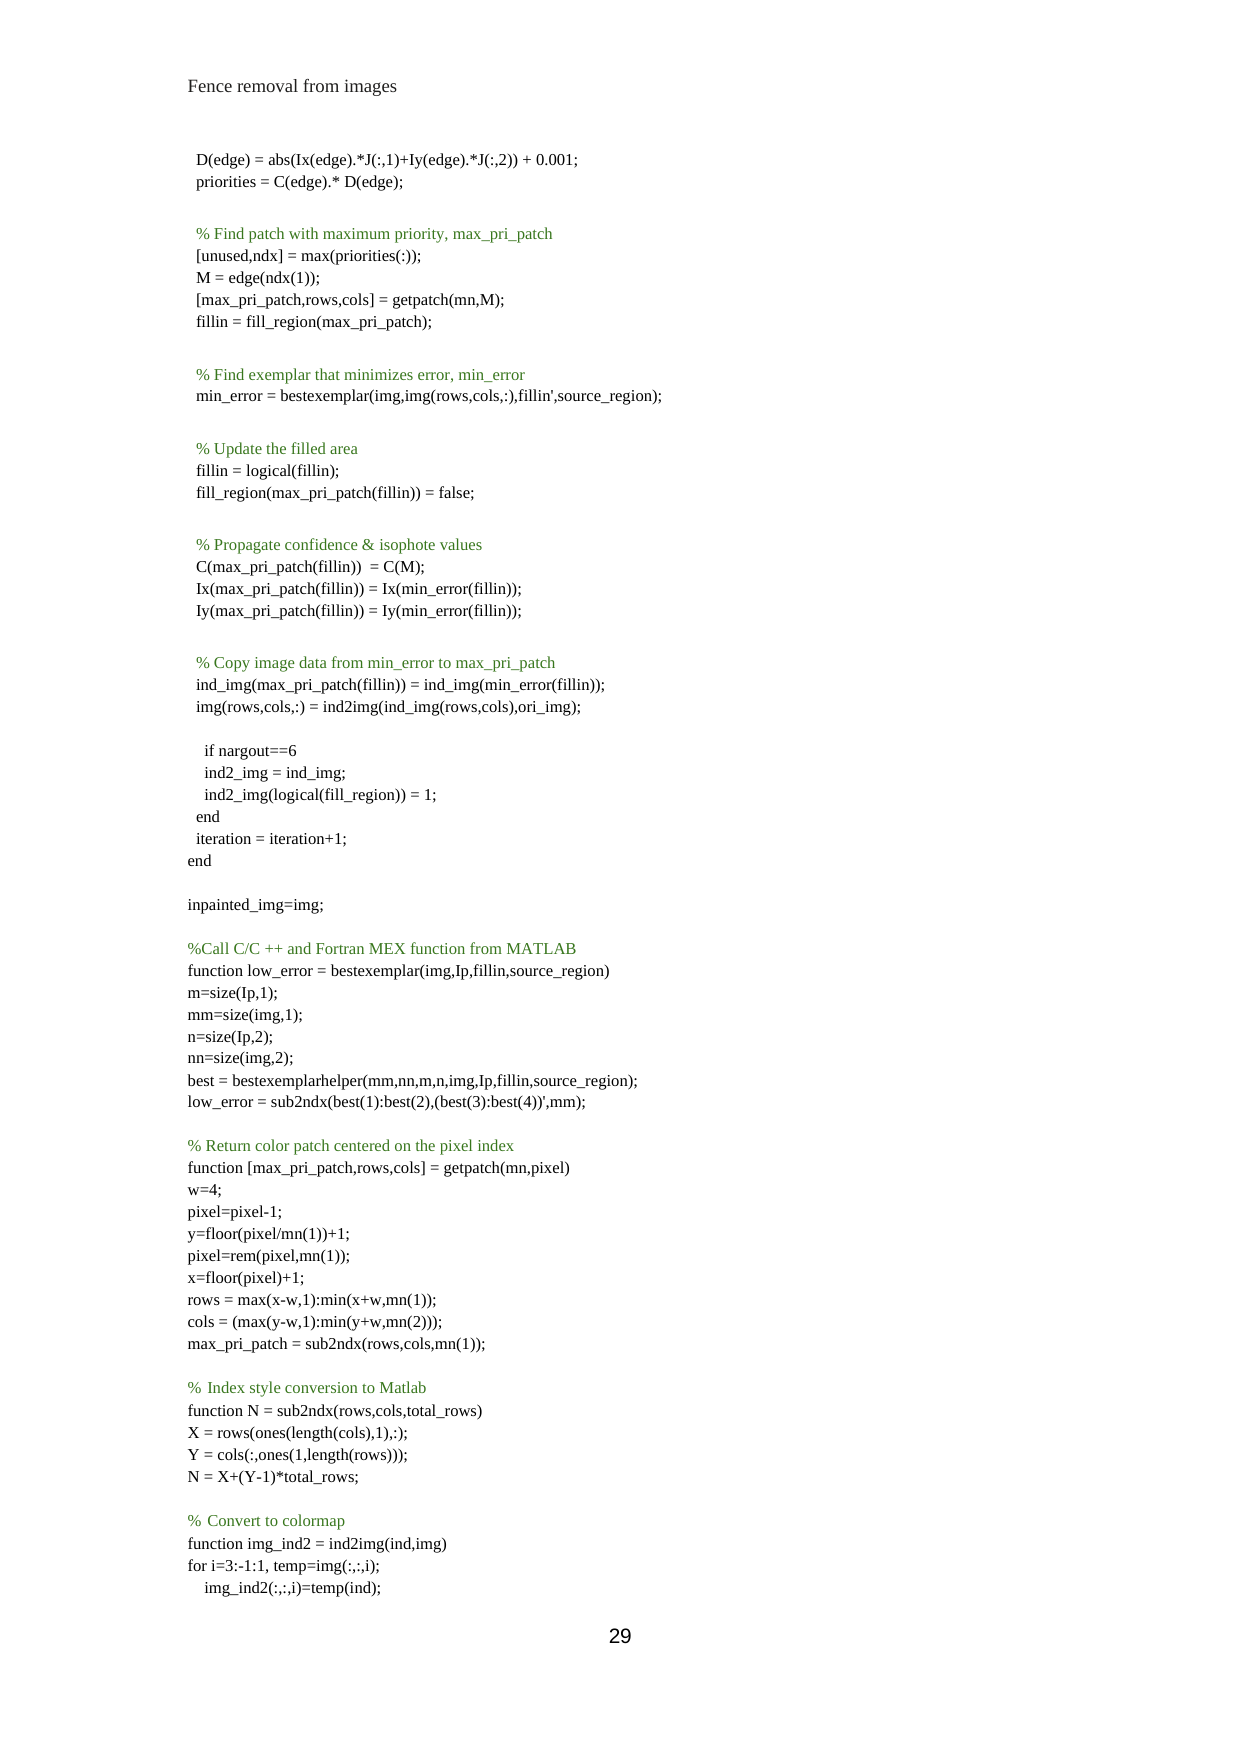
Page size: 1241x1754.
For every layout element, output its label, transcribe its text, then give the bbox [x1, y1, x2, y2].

text fillin = fill_region(max_pri_patch); [187, 312, 1053, 331]
text nn=size(img,2); [187, 1048, 1053, 1067]
text Ix(max_pri_patch(fillin)) = Ix(min_error(fillin)); [187, 578, 1053, 598]
text % Index style conversion to Matlab [187, 1378, 1053, 1397]
text fill_region(max_pri_patch(fillin)) = false; [187, 482, 1053, 502]
text x=floor(pixel)+1; [187, 1268, 1053, 1287]
text % Return color patch centered on the pixel index [187, 1136, 1053, 1155]
text function N = sub2ndx(rows,cols,total_rows) [187, 1401, 1053, 1420]
text %Call C/C ++ and Fortran MEX function from MATLAB [187, 938, 1053, 958]
text X = rows(ones(length(cols),1),:); [187, 1423, 1053, 1442]
text n=size(Ip,2); [187, 1026, 1053, 1046]
text function img_ind2 = ind2img(ind,img) [187, 1534, 1053, 1553]
text m=size(Ip,1); [187, 982, 1053, 1002]
text w=4; [187, 1180, 1053, 1199]
text iteration = iteration+1; [187, 828, 1053, 848]
text ind2_img(logical(fill_region)) = 1; [187, 784, 1053, 804]
text ind_img(max_pri_patch(fillin)) = ind_img(min_error(fillin)); [187, 675, 1053, 694]
text pixel=pixel-1; [187, 1202, 1053, 1221]
text % Convert to colormap [187, 1511, 1053, 1530]
text end [187, 807, 1053, 826]
text D(edge) = abs(Ix(edge).*J(:,1)+Iy(edge).*J(:,2)) + 0.001; [187, 150, 1053, 169]
text M = edge(ndx(1)); [187, 268, 1053, 287]
text end [187, 851, 1053, 870]
text priorities = C(edge).* D(edge); [187, 172, 1053, 191]
text C(max_pri_patch(fillin)) = C(M); [187, 557, 1053, 576]
text % Copy image data from min_error to max_pri_patch [187, 653, 1053, 672]
text if nargout==6 [187, 741, 1053, 760]
text Y = cols(:,ones(1,length(rows))); [187, 1445, 1053, 1464]
text fillin = logical(fillin); [187, 460, 1053, 479]
text pixel=rem(pixel,mn(1)); [187, 1246, 1053, 1265]
text N = X+(Y-1)*total_rows; [187, 1467, 1053, 1486]
text for i=3:-1:1, temp=img(:,:,i); [187, 1556, 1053, 1575]
text min_error = bestexemplar(img,img(rows,cols,:),fillin',source_region); [187, 386, 1053, 405]
text [unused,ndx] = max(priorities(:)); [187, 246, 1053, 265]
text low_error = sub2ndx(best(1):best(2),(best(3):best(4))',mm); [187, 1092, 1053, 1111]
text ind2_img = ind_img; [187, 763, 1053, 782]
text Iy(max_pri_patch(fillin)) = Iy(min_error(fillin)); [187, 601, 1053, 620]
text max_pri_patch = sub2ndx(rows,cols,mn(1)); [187, 1334, 1053, 1353]
text % Find patch with maximum priority, max_pri_patch [187, 224, 1053, 243]
text [max_pri_patch,rows,cols] = getpatch(mn,M); [187, 290, 1053, 309]
text cols = (max(y-w,1):min(y+w,mn(2))); [187, 1312, 1053, 1331]
text % Update the filled area [187, 438, 1053, 458]
text function [max_pri_patch,rows,cols] = getpatch(mn,pixel) [187, 1158, 1053, 1177]
text img(rows,cols,:) = ind2img(ind_img(rows,cols),ori_img); [187, 697, 1053, 716]
text mm=size(img,1); [187, 1004, 1053, 1023]
text img_ind2(:,:,i)=temp(ind); [187, 1578, 1053, 1597]
text % Propagate confidence & isophote values [187, 534, 1053, 554]
text % Find exemplar that minimizes error, min_error [187, 364, 1053, 383]
text y=floor(pixel/mn(1))+1; [187, 1224, 1053, 1243]
text inpainted_img=img; [187, 894, 1053, 914]
text best = bestexemplarhelper(mm,nn,m,n,img,Ip,fillin,source_region); [187, 1070, 1053, 1089]
text rows = max(x-w,1):min(x+w,mn(1)); [187, 1290, 1053, 1309]
text function low_error = bestexemplar(img,Ip,fillin,source_region) [187, 960, 1053, 979]
